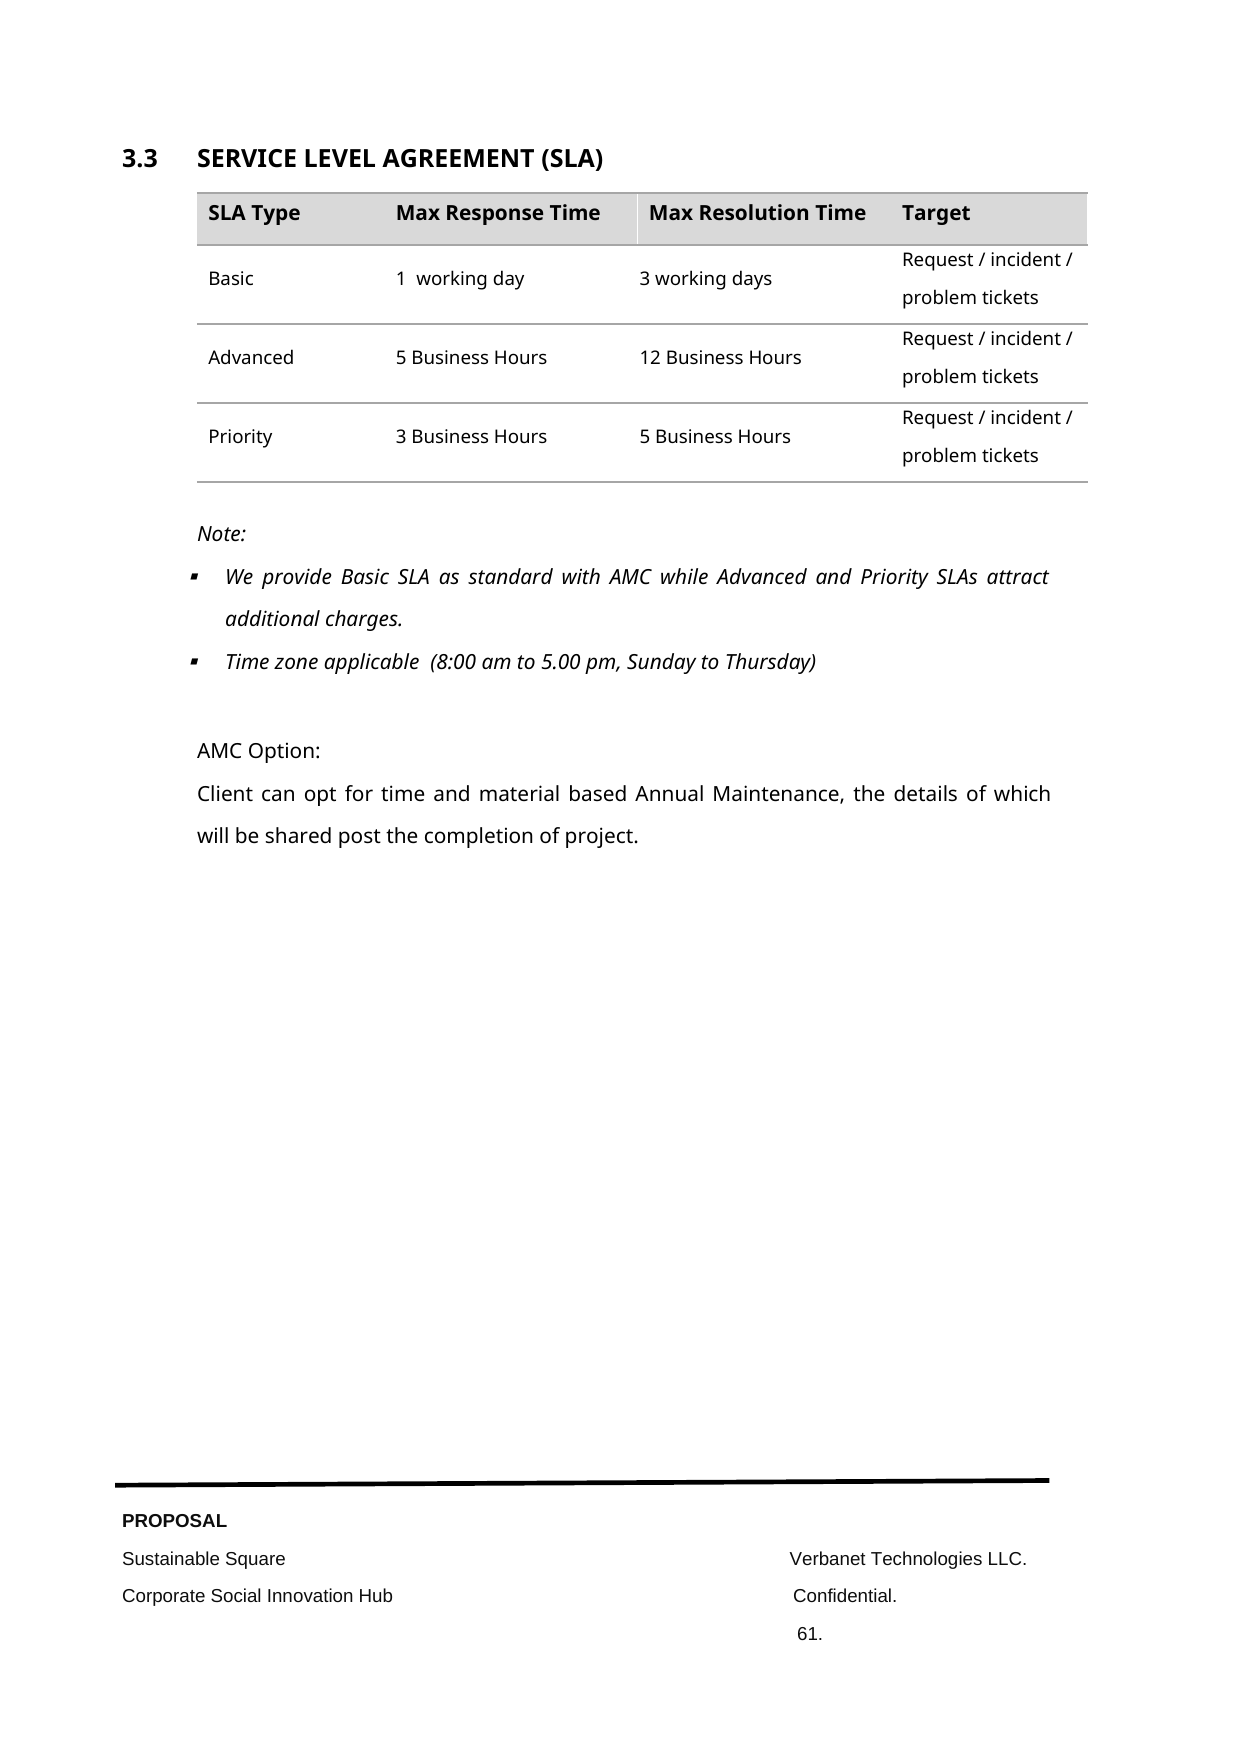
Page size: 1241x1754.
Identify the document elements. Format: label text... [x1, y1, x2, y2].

table_cell Request / incident / problem tickets [891, 246, 1087, 323]
table_cell 1 working day [384, 246, 628, 323]
table_header Target [891, 194, 1087, 244]
list Time zone applicable (8:00 am to 5.00 pm, Sunday to Thursday) [187, 647, 1053, 675]
table_cell 3 Business Hours [384, 404, 628, 481]
list We provide Basic SLA as standard with AMC while Advanced and Priority SLAs attract additional charges. [187, 562, 1053, 633]
table_cell 3 working days [628, 246, 891, 323]
table_cell Request / incident / problem tickets [891, 404, 1087, 481]
table_cell 5 Business Hours [384, 325, 628, 402]
text Note: [122, 519, 1021, 548]
text AMC Option: [197, 736, 1053, 765]
table_cell Request / incident / problem tickets [891, 325, 1087, 402]
table_header SLA Type [197, 194, 384, 244]
table_cell 5 Business Hours [628, 404, 891, 481]
table_header Max Resolution Time [638, 194, 891, 244]
table_cell 12 Business Hours [628, 325, 891, 402]
table_cell Basic [197, 246, 384, 323]
table_header Max Response Time [384, 194, 637, 244]
table_cell Advanced [197, 325, 384, 402]
subtitle SERVICE LEVEL AGREEMENT (SLA) [122, 141, 1053, 175]
text Client can opt for time and material based Annual Maintenance, the details of which will be shared post the completion of project. [197, 779, 1053, 850]
table_cell Priority [197, 404, 384, 481]
